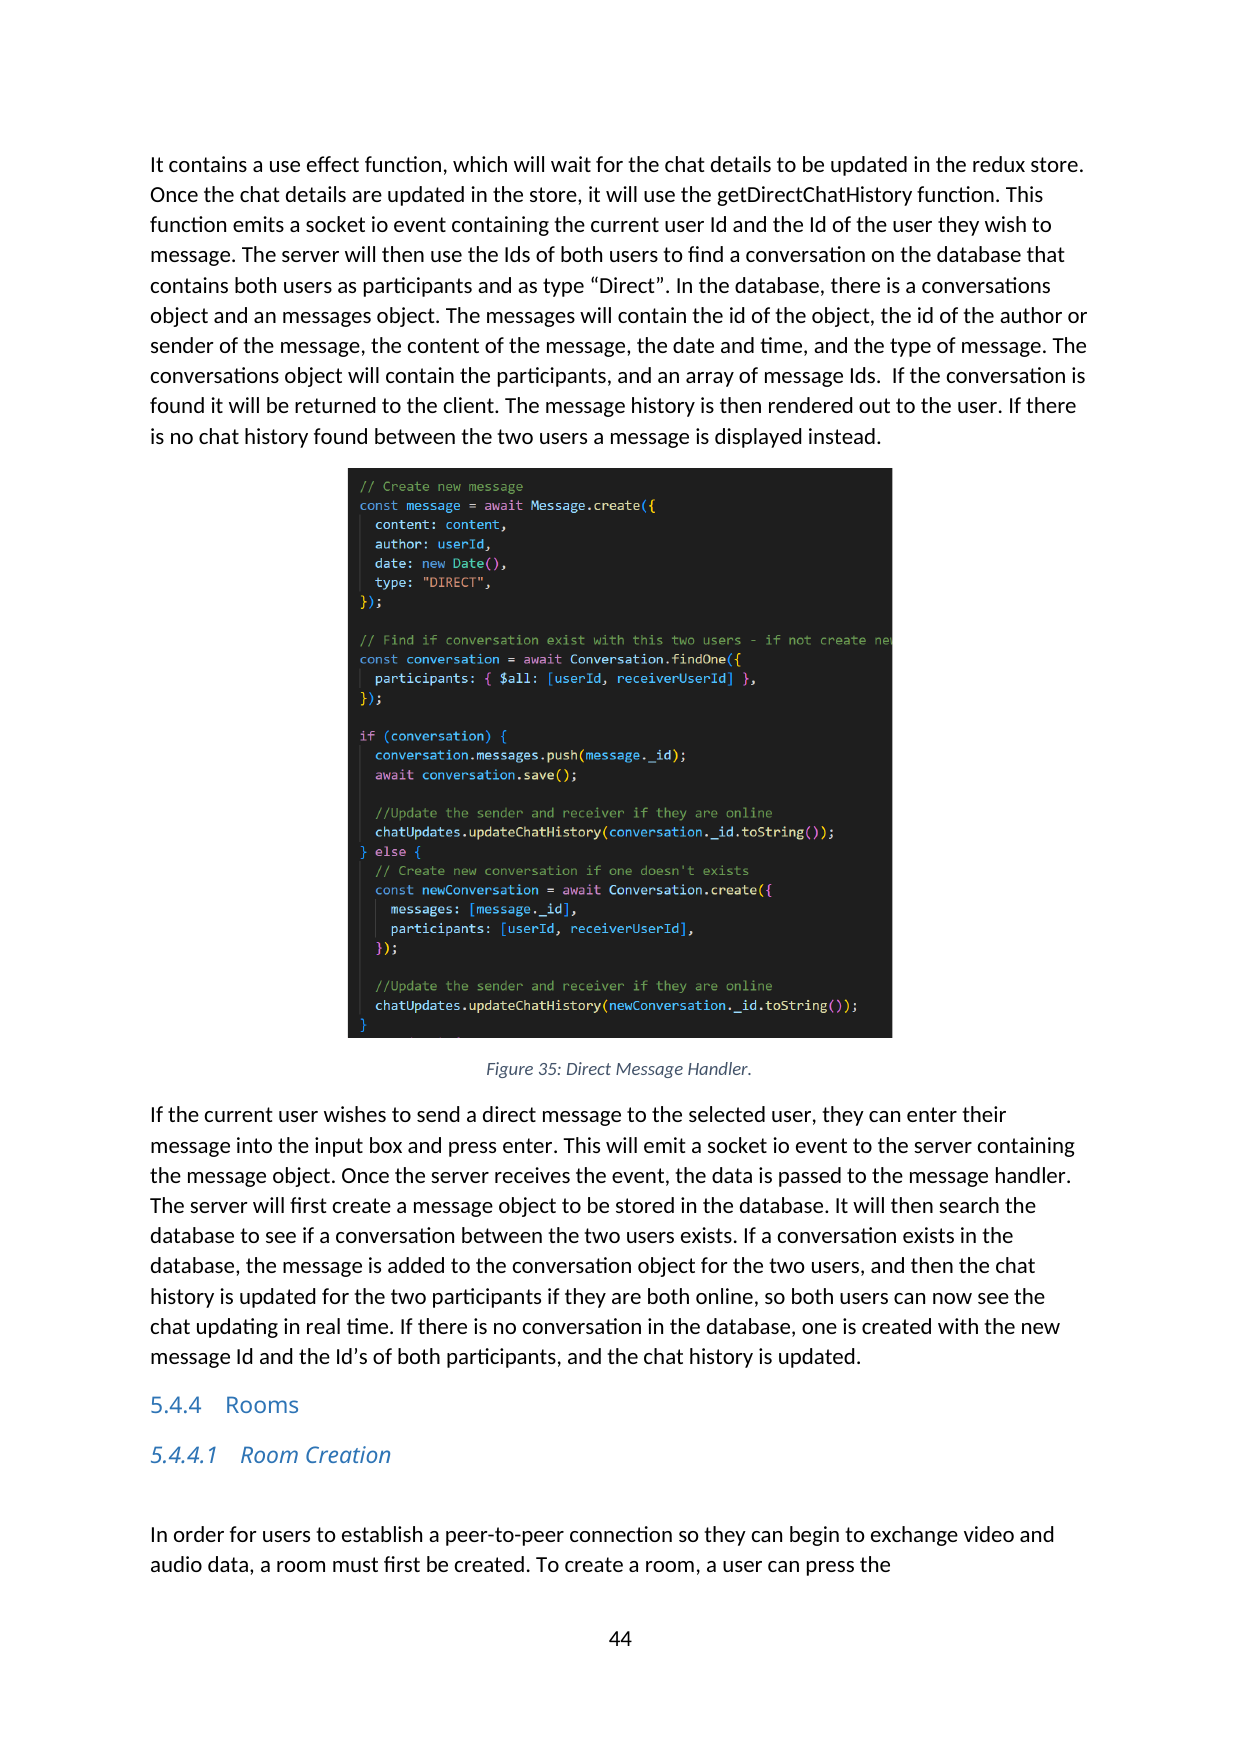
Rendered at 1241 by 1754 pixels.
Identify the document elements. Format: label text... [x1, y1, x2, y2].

subtitle Rooms [150, 1389, 1090, 1420]
subtitle Room Creation [150, 1439, 1090, 1471]
text It contains a use effect function, which will wait for the chat details to be updated in the redux store. Once the chat details are updated in the store, it will use the getDirectChatHistory function. This function emits a socket io event containing the current user Id and the Id of the user they wish to message. The server will then use the Ids of both users to find a conversation on the database that contains both users as participants and as type “Direct”. In the database, there is a conversations object and an messages object. The messages will contain the id of the object, the id of the author or sender of the message, the content of the message, the date and time, and the type of message. The conversations object will contain the participants, and an array of message Ids. If the conversation is found it will be returned to the client. The message history is then rendered out to the user. If there is no chat history found between the two users a message is displayed instead. [150, 150, 1090, 450]
text If the current user wishes to send a direct message to the selected user, they can enter their message into the input box and press enter. This will emit a socket io event to the server containing the message object. Once the server receives the event, the data is passed to the message handler. The server will first create a message object to be stored in the database. It will then search the database to see if a conversation between the two users exists. If a conversation exists in the database, the message is added to the conversation object for the two users, and then the chat history is updated for the two participants if they are both online, so both users can now see the chat updating in real time. If there is no conversation in the database, one is created with the new message Id and the Id’s of both participants, and the chat history is updated. [150, 1101, 1090, 1370]
picture [347, 468, 893, 1038]
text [150, 1520, 1090, 1578]
